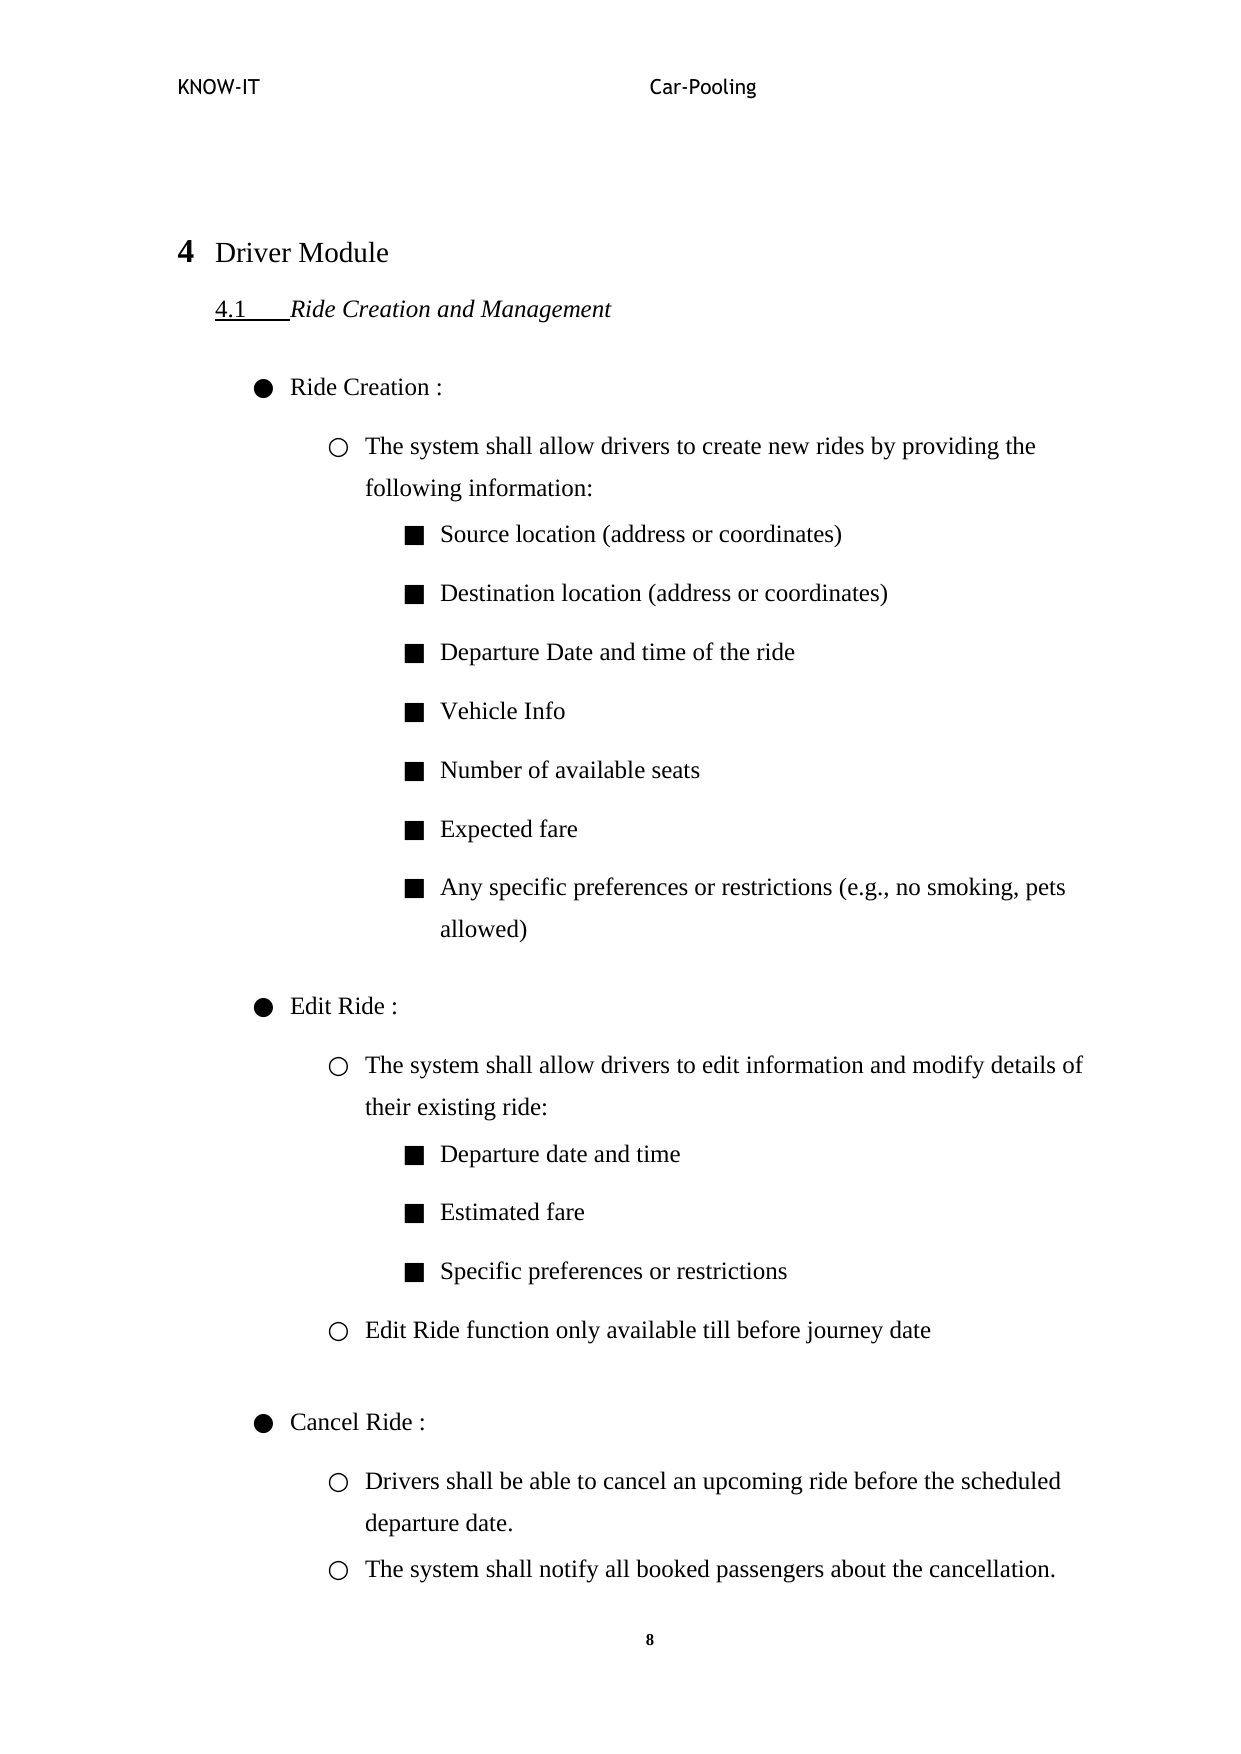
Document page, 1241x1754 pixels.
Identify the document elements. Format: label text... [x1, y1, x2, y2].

list Drivers shall be able to cancel an upcoming ride before the scheduled departure date. [327, 1452, 1122, 1537]
list Vehicle Info [402, 682, 1122, 733]
list Departure date and time [402, 1125, 1122, 1176]
list The system shall notify all booked passengers about the cancellation. [327, 1541, 1122, 1592]
list Ride Creation : [252, 358, 1122, 409]
list Any specific preferences or restrictions (e.g., no smoking, pets allowed) [402, 859, 1122, 943]
list Destination location (address or coordinates) [402, 564, 1122, 616]
subtitle Ride Creation and Management [215, 294, 1122, 323]
list Expected fare [402, 800, 1122, 851]
list Number of available seats [402, 741, 1122, 792]
subtitle Driver Module [177, 231, 1122, 269]
list Estimated fare [402, 1184, 1122, 1235]
list Edit Ride : [252, 978, 1122, 1029]
list Edit Ride function only available till before journey date [327, 1302, 1122, 1353]
list Specific preferences or restrictions [402, 1243, 1122, 1294]
list Departure Date and time of the ride [402, 623, 1122, 675]
list The system shall allow drivers to edit information and modify details of their existing ride: [327, 1036, 1122, 1121]
list Cancel Ride : [252, 1393, 1122, 1445]
list The system shall allow drivers to create new rides by providing the following information: [327, 417, 1122, 501]
list Source location (address or coordinates) [402, 506, 1122, 557]
